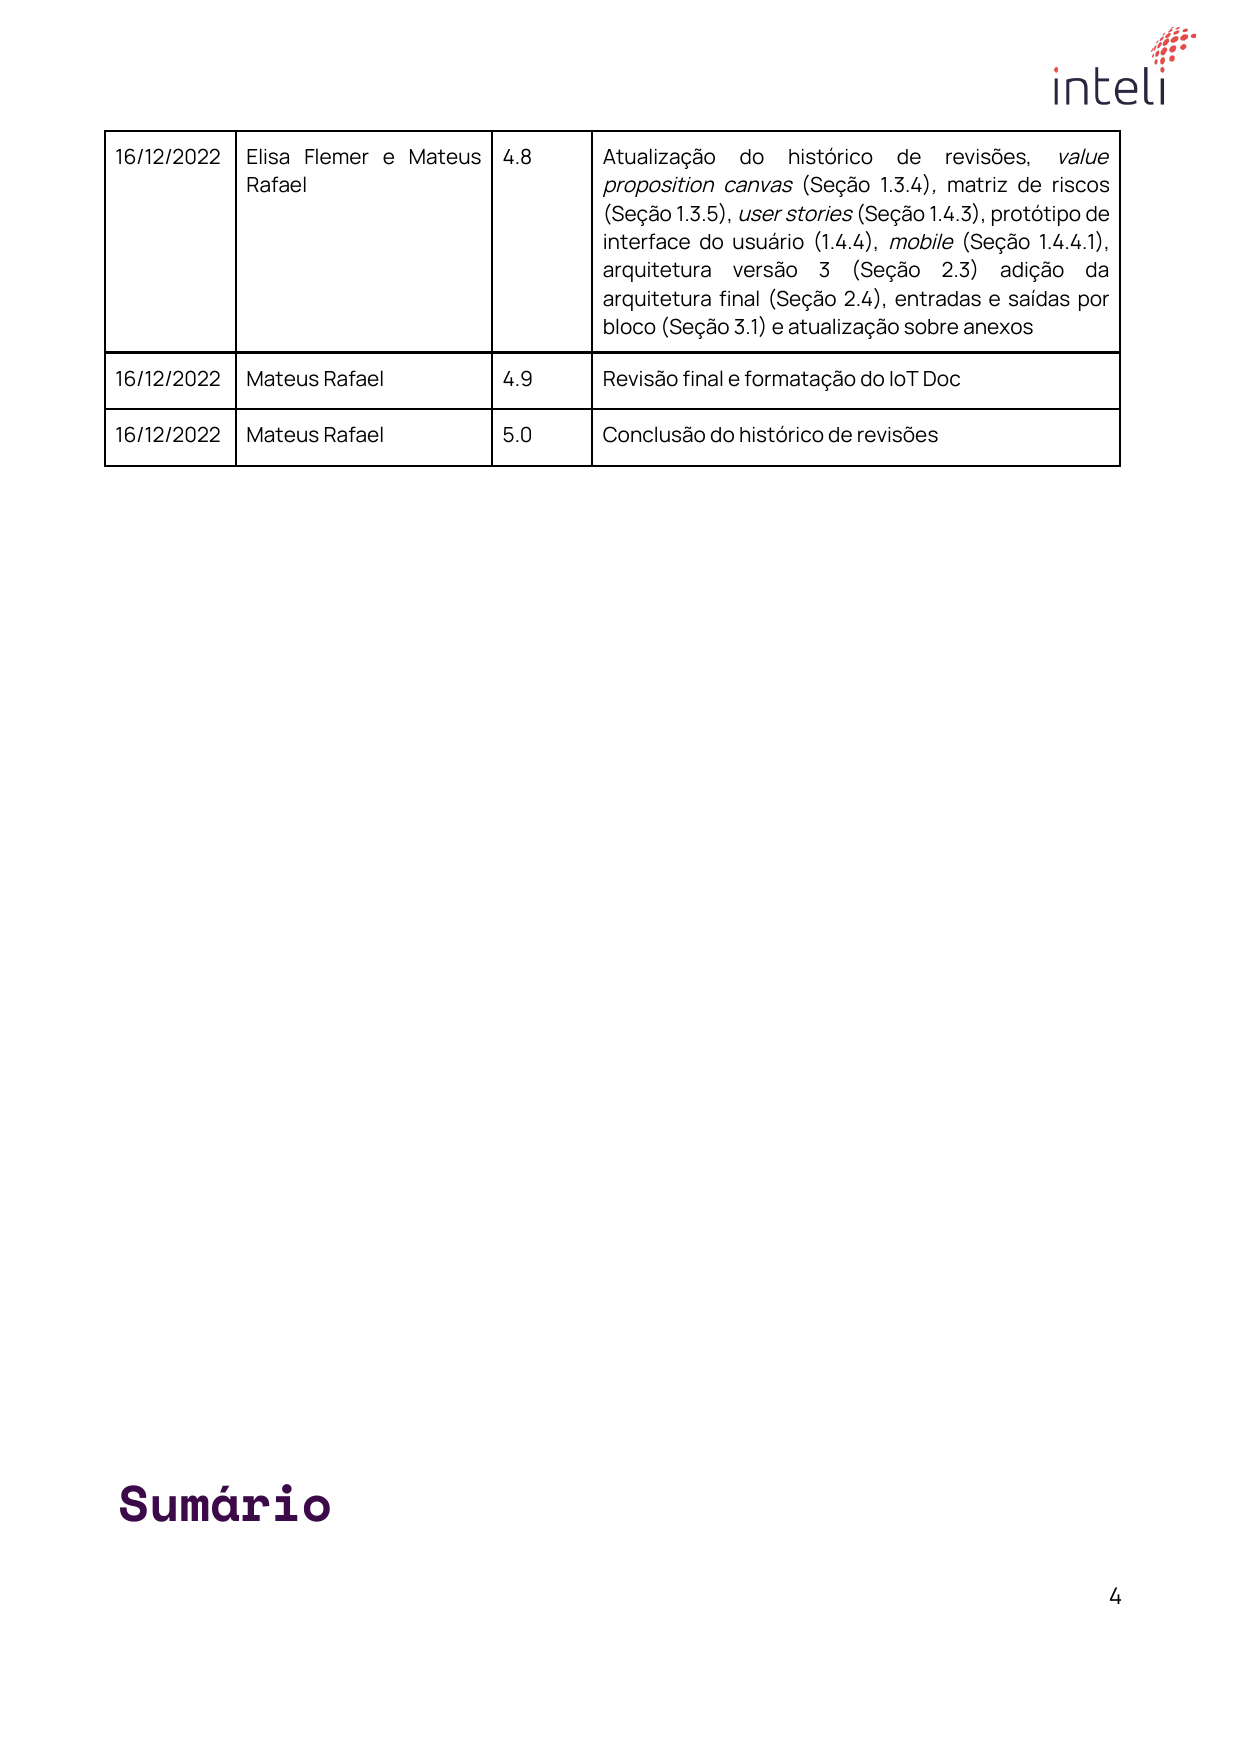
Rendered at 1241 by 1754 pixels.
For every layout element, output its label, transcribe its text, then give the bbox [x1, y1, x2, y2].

table_cell 16/12/2022 [106, 132, 235, 351]
picture [1054, 27, 1197, 105]
table_cell 4.9 [493, 354, 591, 408]
table_cell Conclusão do histórico de revisões [593, 410, 1119, 465]
table_cell 5.0 [493, 410, 591, 465]
table_cell Revisão final e formatação do IoT Doc [593, 354, 1119, 408]
text Sumário [118, 1465, 1122, 1539]
table_cell 16/12/2022 [106, 354, 235, 408]
table_cell Atualização do histórico de revisões, value proposition canvas (Seção 1.3.4), matriz de riscos (Seção 1.3.5), user stories (Seção 1.4.3), protótipo de interface do usuário (1.4.4), mobile (Seção 1.4.4.1), arquitetura versão 3 (Seção 2.3) adição da arquitetura final (Seção 2.4), entradas e saídas por bloco (Seção 3.1) e atualização sobre anexos [593, 132, 1119, 351]
table_cell Mateus Rafael [237, 354, 491, 408]
table_cell Mateus Rafael [237, 410, 491, 465]
table_cell 4.8 [493, 132, 591, 351]
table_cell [237, 132, 491, 351]
table_cell 16/12/2022 [106, 410, 235, 465]
